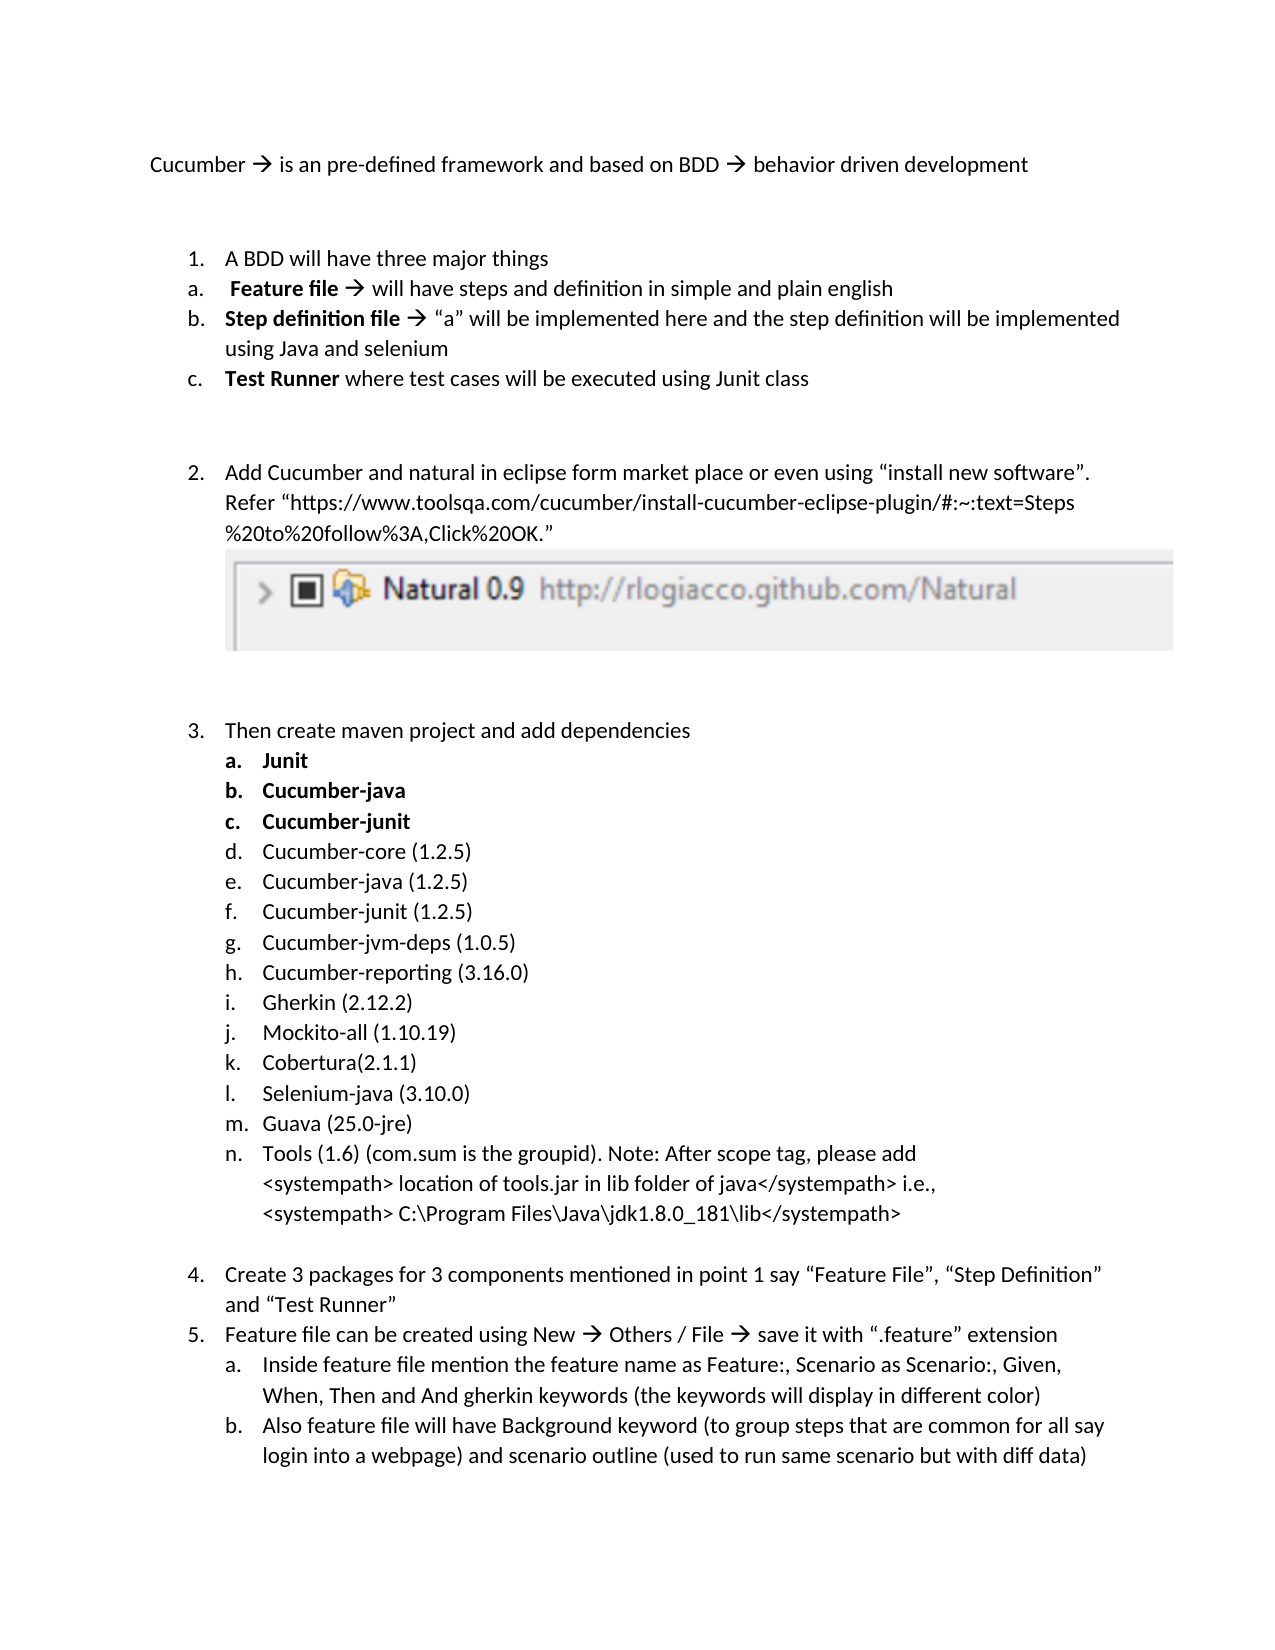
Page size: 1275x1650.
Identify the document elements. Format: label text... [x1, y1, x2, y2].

list Also feature file will have Background keyword (to group steps that are common for all say login into a webpage) and scenario outline (used to run same scenario but with diff data) [225, 1411, 1125, 1469]
list Selenium-java (3.10.0) [225, 1079, 1125, 1107]
list Feature file can be created using New Others / File save it with “.feature” extension [187, 1320, 1125, 1348]
list Cucumber-junit [225, 807, 1125, 835]
list Add Cucumber and natural in eclipse form market place or even using “install new software”. Refer “https://www.toolsqa.com/cucumber/install-cucumber-eclipse-plugin/#:~:text=Steps%20to%20follow%3A,Click%20OK.” [187, 458, 1125, 547]
list Guava (25.0-jre) [225, 1109, 1125, 1137]
list Cucumber-reporting (3.16.0) [225, 958, 1125, 986]
list Mockito-all (1.10.19) [225, 1018, 1125, 1046]
list Cucumber-junit (1.2.5) [225, 897, 1125, 926]
list <systempath> C:\Program Files\Java\jdk1.8.0_181\lib</systempath> [262, 1199, 1125, 1228]
list Create 3 packages for 3 components mentioned in point 1 say “Feature File”, “Step Definition” and “Test Runner” [187, 1260, 1125, 1318]
list Cucumber-core (1.2.5) [225, 837, 1125, 865]
list Cobertura(2.1.1) [225, 1048, 1125, 1077]
text Cucumber is an pre-defined framework and based on BDD behavior driven development [150, 150, 1125, 178]
list Cucumber-java (1.2.5) [225, 867, 1125, 895]
list Inside feature file mention the feature name as Feature:, Scenario as Scenario:, Given, When, Then and And gherkin keywords (the keywords will display in different color) [225, 1351, 1125, 1409]
list Cucumber-jvm-deps (1.0.5) [225, 928, 1125, 956]
list Feature file will have steps and definition in simple and plain english [187, 274, 1125, 302]
list Cucumber-java [225, 777, 1125, 805]
list Step definition file “a” will be implemented here and the step definition will be implemented using Java and selenium [187, 304, 1125, 362]
list <systempath> location of tools.jar in lib folder of java</systempath> i.e., [262, 1169, 1125, 1197]
list Test Runner where test cases will be executed using Junit class [187, 364, 1125, 393]
list Junit [225, 746, 1125, 774]
list Then create maven project and add dependencies [187, 716, 1125, 744]
list A BDD will have three major things [187, 244, 1125, 272]
list Tools (1.6) (com.sum is the groupid). Note: After scope tag, please add [225, 1139, 1125, 1167]
list Gherkin (2.12.2) [225, 988, 1125, 1016]
picture [225, 548, 1174, 651]
